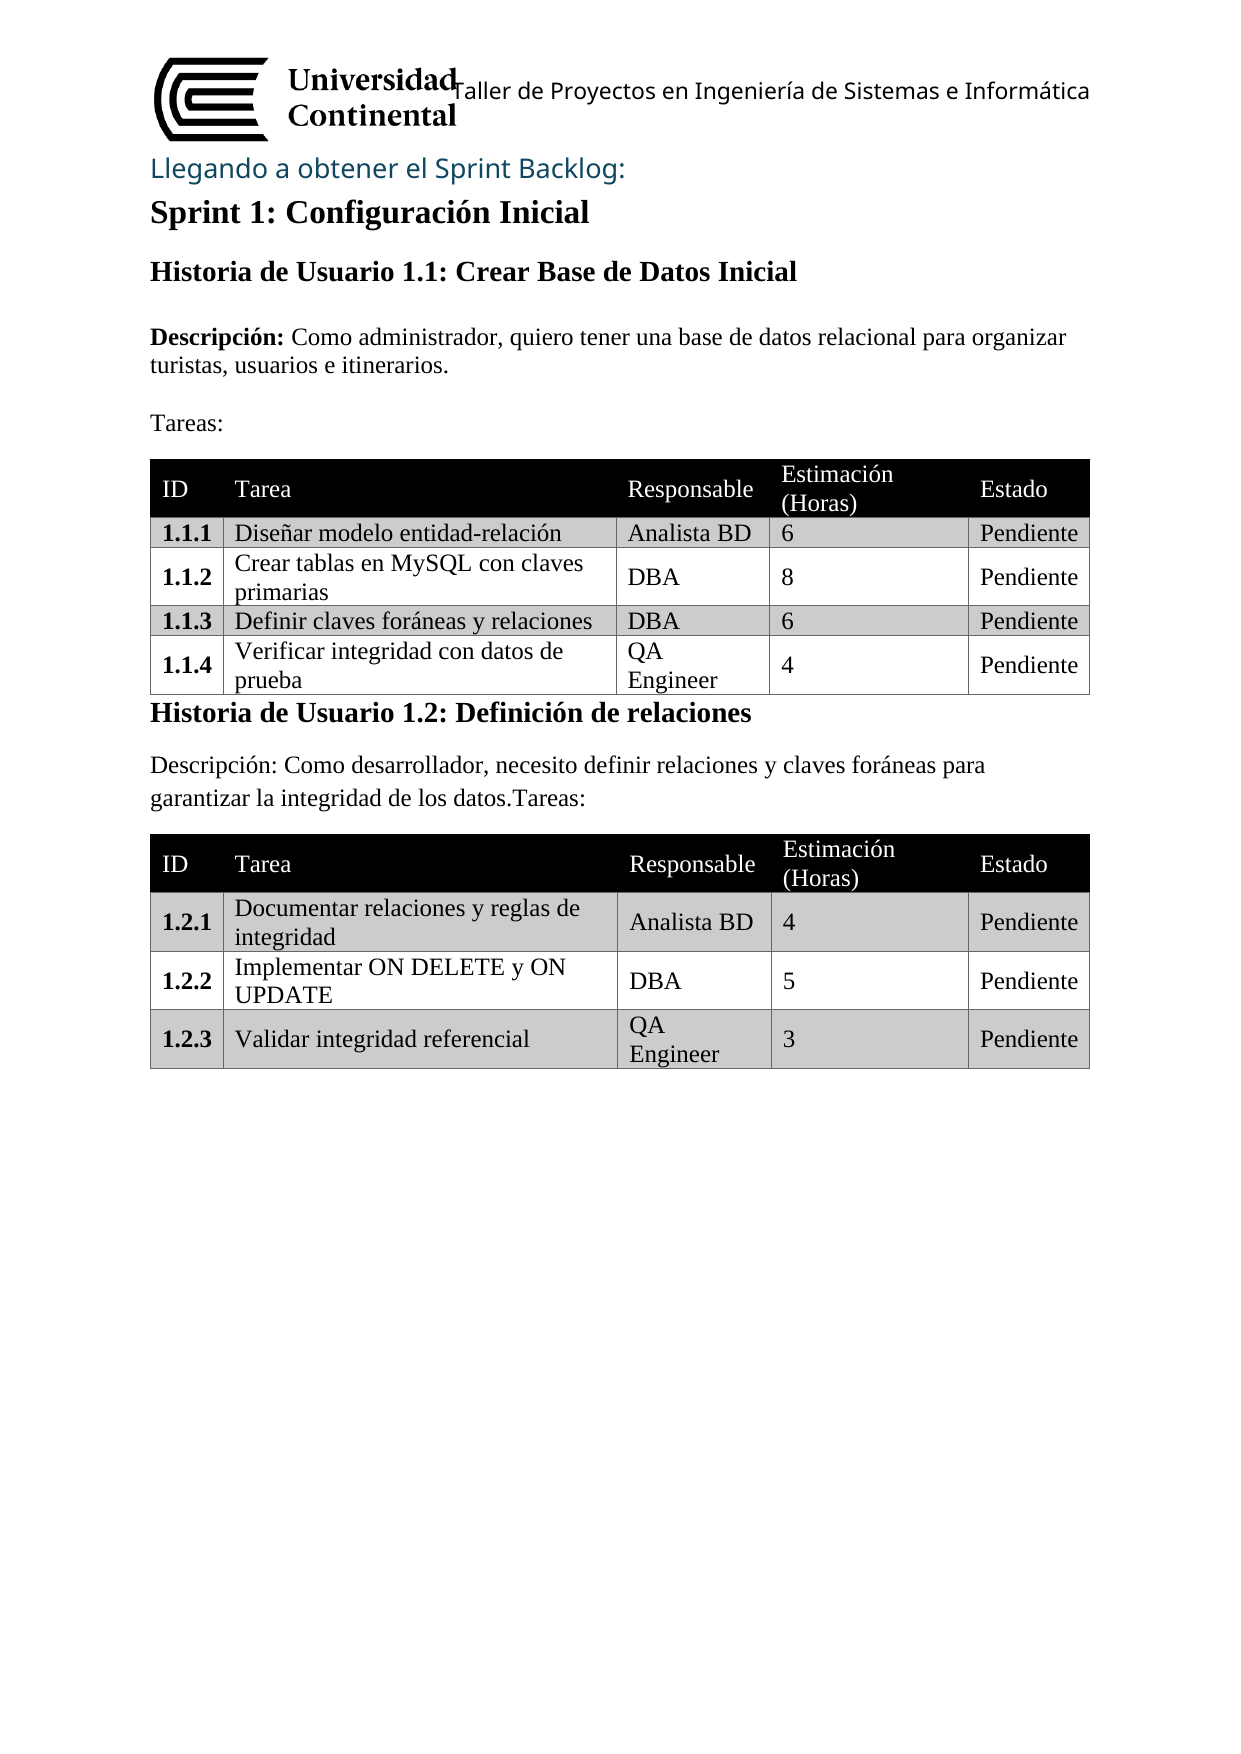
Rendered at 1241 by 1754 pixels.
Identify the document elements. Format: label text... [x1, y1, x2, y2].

table_cell Verificar integridad con datos de prueba [224, 636, 616, 694]
table_cell Pendiente [969, 636, 1089, 694]
table_header Estado [969, 835, 1089, 892]
table_cell Pendiente [969, 518, 1089, 547]
table_cell Pendiente [969, 548, 1089, 605]
table_header Responsable [618, 835, 771, 892]
table_header Responsable [617, 460, 769, 517]
table_header ID [151, 460, 223, 517]
table_cell 1.1.3 [151, 606, 223, 635]
table_cell Documentar relaciones y reglas de integridad [224, 893, 617, 951]
subtitle Llegando a obtener el Sprint Backlog: [150, 150, 1090, 187]
table_cell Diseñar modelo entidad-relación [224, 518, 616, 547]
text Historia de Usuario 1.2: Definición de relaciones [150, 695, 1090, 728]
table_cell 1.2.1 [151, 893, 223, 951]
table_cell 1.1.4 [151, 636, 223, 694]
table_cell 1.1.2 [151, 548, 223, 605]
table_header Estimación (Horas) [772, 835, 968, 892]
table_cell 6 [770, 606, 968, 635]
table_cell 5 [772, 952, 968, 1009]
table_cell DBA [617, 548, 769, 605]
table_cell DBA [618, 952, 771, 1009]
text Sprint 1: Configuración Inicial [150, 193, 1090, 231]
table_cell 4 [772, 893, 968, 951]
picture [150, 54, 461, 144]
table_cell Pendiente [969, 1010, 1089, 1068]
text Descripción: Como desarrollador, necesito definir relaciones y claves foráneas para garantizar la integridad de los datos.Tareas: [150, 750, 1090, 812]
table_cell 1.1.1 [151, 518, 223, 547]
table_cell Analista BD [617, 518, 769, 547]
table_cell Definir claves foráneas y relaciones [224, 606, 616, 635]
table_cell Analista BD [618, 893, 771, 951]
table_header ID [151, 835, 223, 892]
table_cell Crear tablas en MySQL con claves primarias [224, 548, 616, 605]
table_cell DBA [617, 606, 769, 635]
table_cell 3 [772, 1010, 968, 1068]
table_cell Pendiente [969, 952, 1089, 1009]
table_cell 6 [770, 518, 968, 547]
table_cell 8 [770, 548, 968, 605]
table_header Estimación (Horas) [770, 460, 968, 517]
table_cell Pendiente [969, 606, 1089, 635]
table_cell Validar integridad referencial [224, 1010, 617, 1068]
table_cell Pendiente [969, 893, 1089, 951]
table_header Estado [969, 460, 1089, 517]
table_header Tarea [224, 835, 617, 892]
text Tareas: [150, 408, 1090, 437]
table_cell 1.2.2 [151, 952, 223, 1009]
text Historia de Usuario 1.1: Crear Base de Datos Inicial [150, 254, 1090, 287]
table_header Tarea [224, 460, 616, 517]
table_cell 1.2.3 [151, 1010, 223, 1068]
text Descripción: Como administrador, quiero tener una base de datos relacional para organizar turistas, usuarios e itinerarios. [150, 322, 1090, 379]
table_cell 4 [770, 636, 968, 694]
table_cell Implementar ON DELETE y ON UPDATE [224, 952, 617, 1009]
table_cell QA Engineer [618, 1010, 771, 1068]
table_cell QA Engineer [617, 636, 769, 694]
